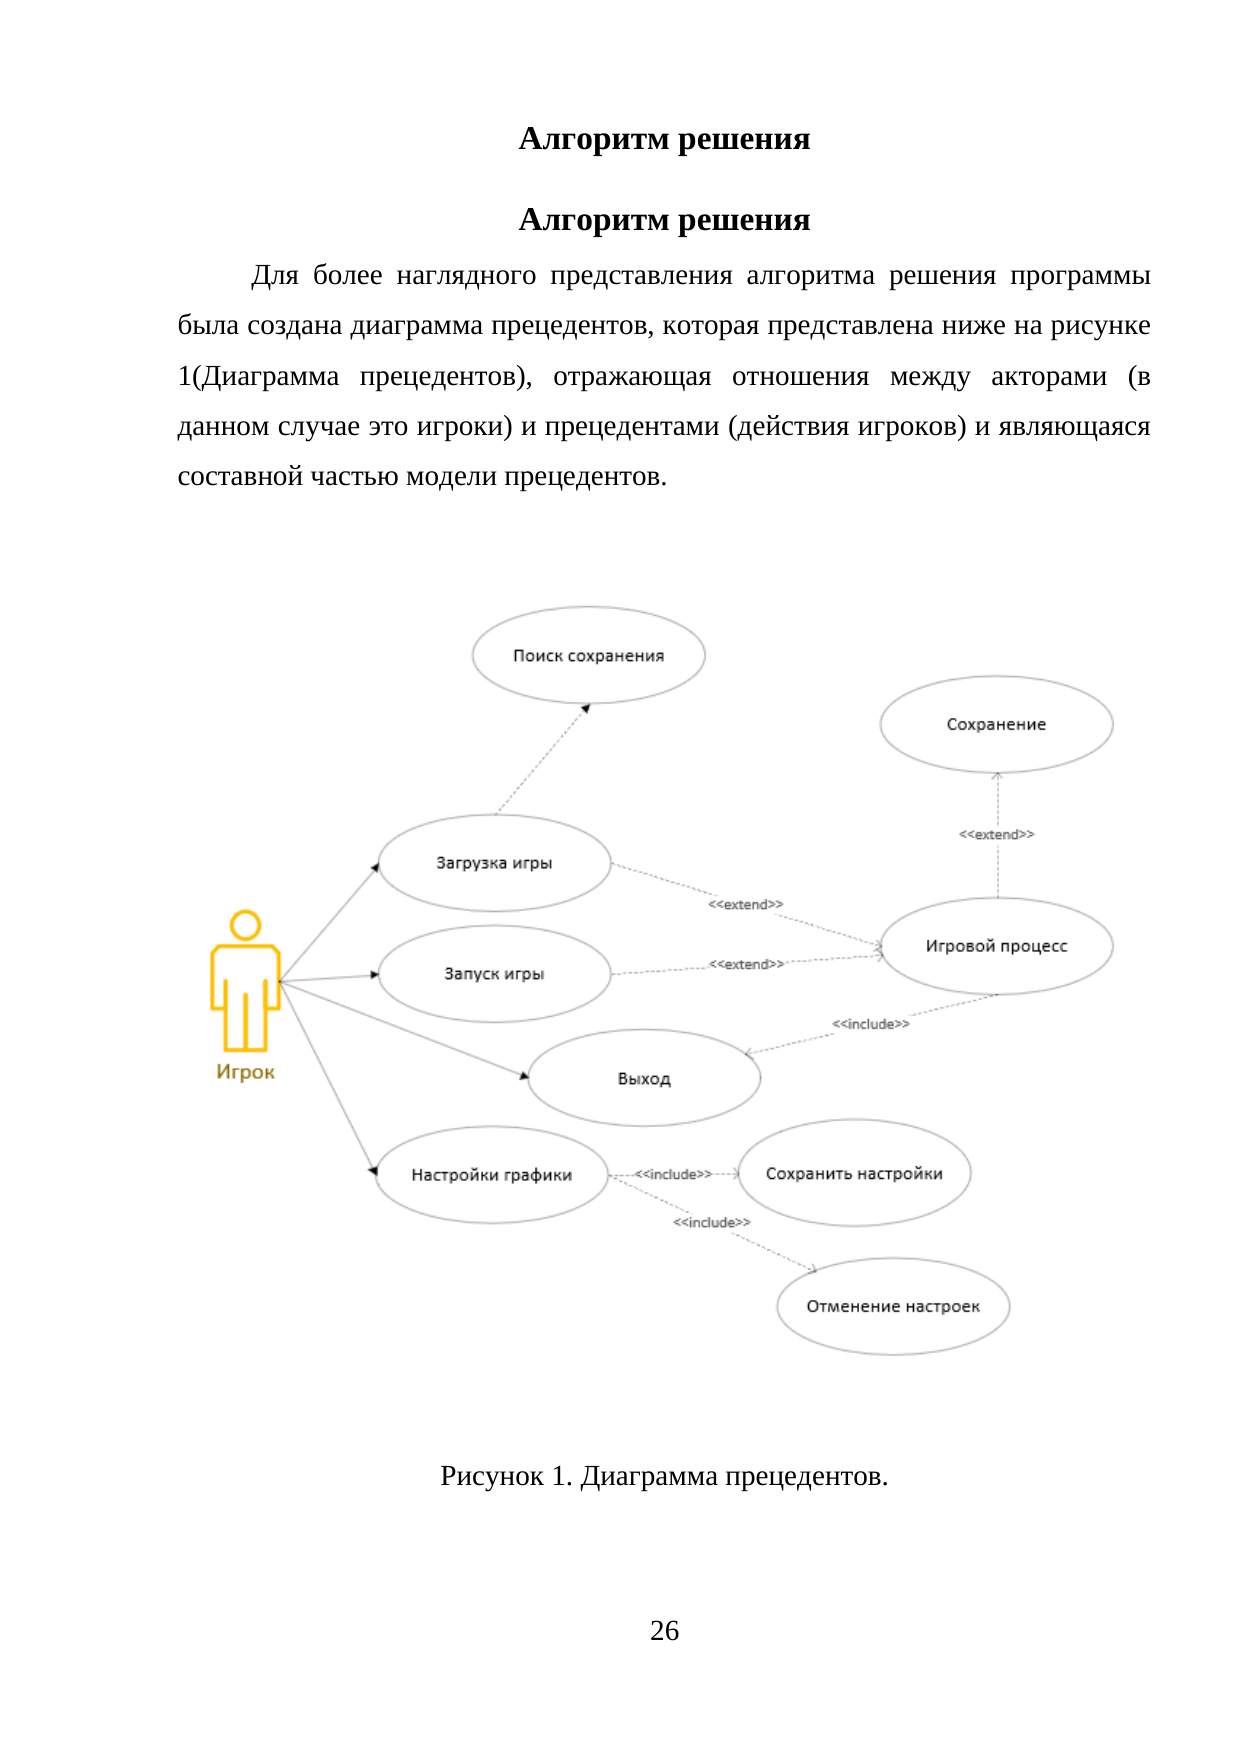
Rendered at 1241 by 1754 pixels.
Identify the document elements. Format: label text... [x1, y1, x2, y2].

subtitle Алгоритм решения [177, 118, 1152, 156]
text Для более наглядного представления алгоритма решения программы была создана диаграмма прецедентов, которая представлена ниже на рисунке 1(Диаграмма прецедентов), отражающая отношения между акторами (в данном случае это игроки) и прецедентами (действия игроков) и являющаяся составной частью модели прецедентов. [177, 257, 1152, 492]
text Алгоритм решения [177, 200, 1152, 238]
text Рисунок 1. Диаграмма прецедентов. [177, 1442, 1152, 1492]
picture [177, 559, 1152, 1442]
